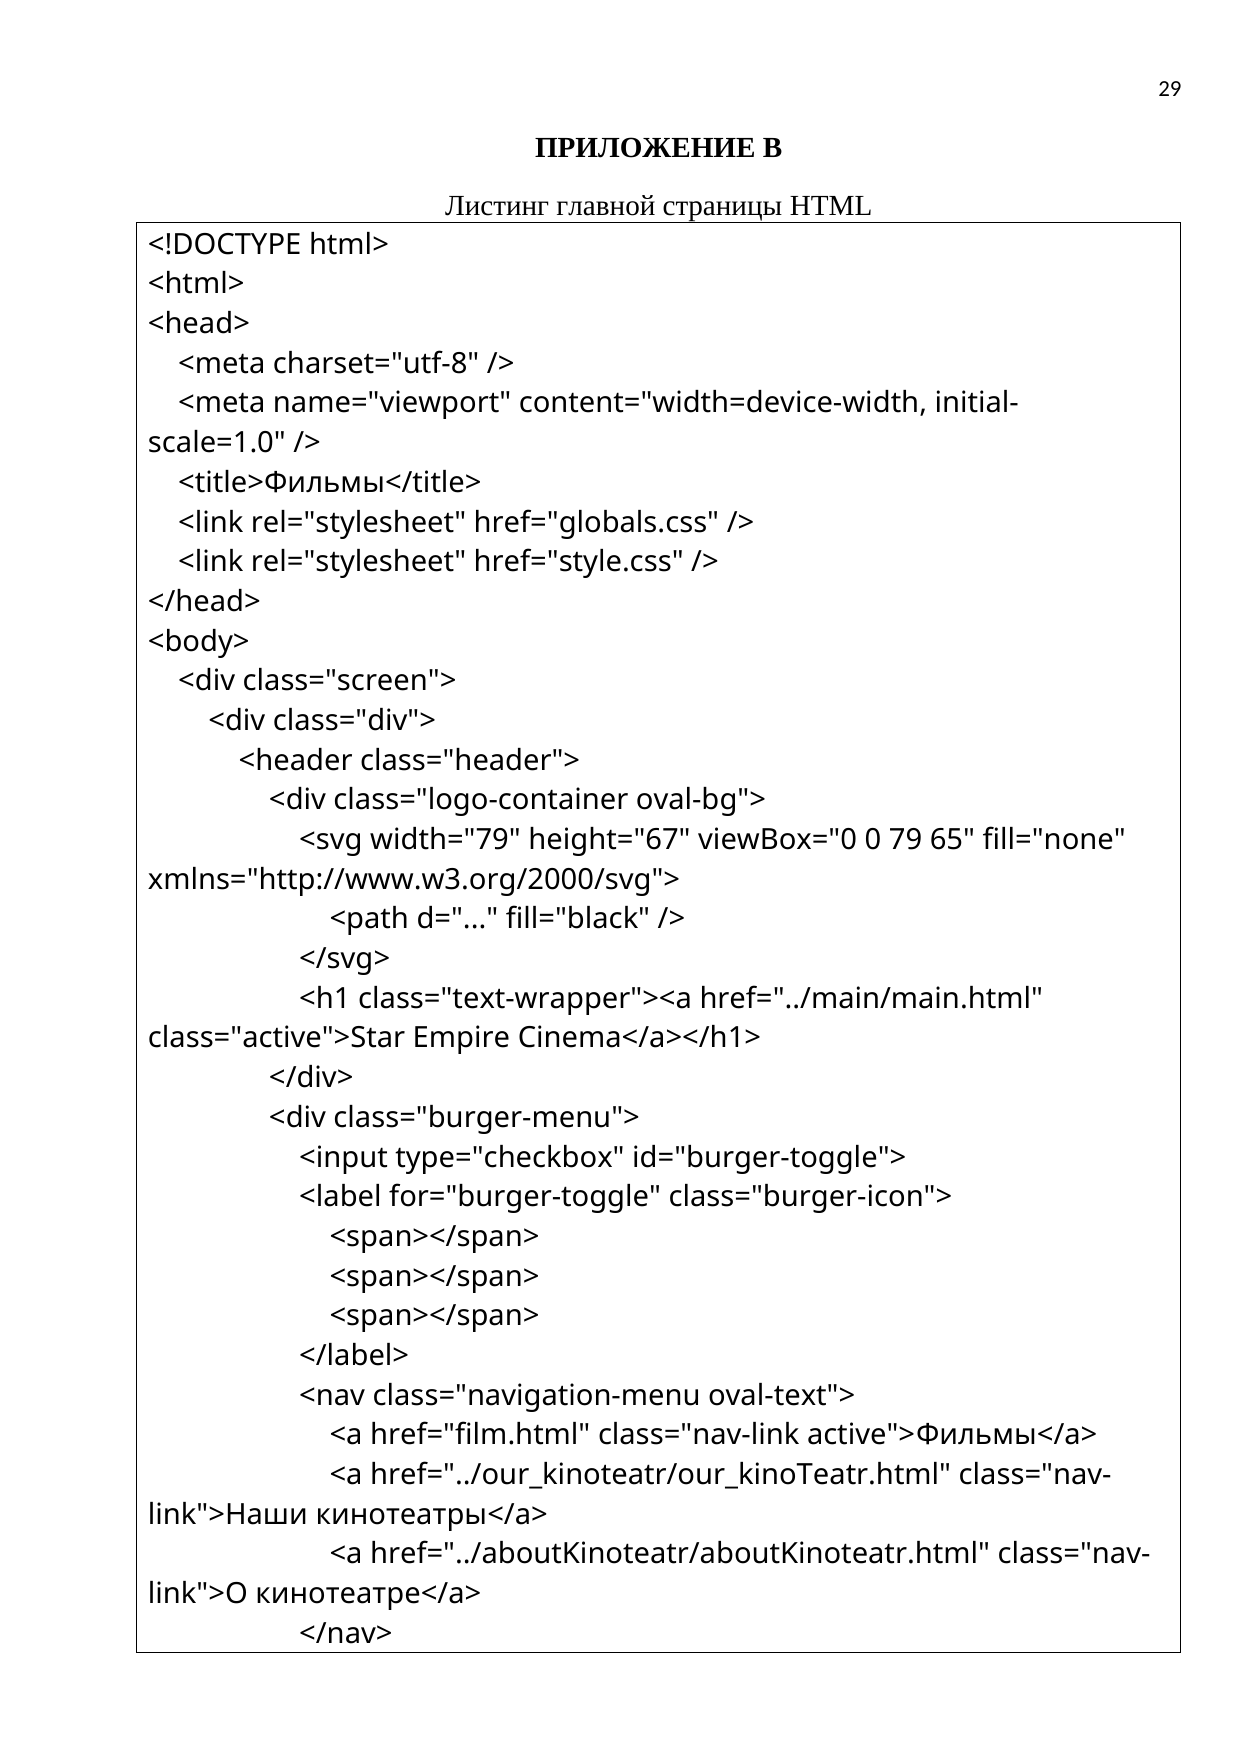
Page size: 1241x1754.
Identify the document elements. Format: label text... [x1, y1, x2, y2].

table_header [137, 223, 1180, 1652]
text Листинг главной страницы HTML [136, 188, 1181, 222]
text ПРИЛОЖЕНИЕ В [136, 130, 1181, 163]
